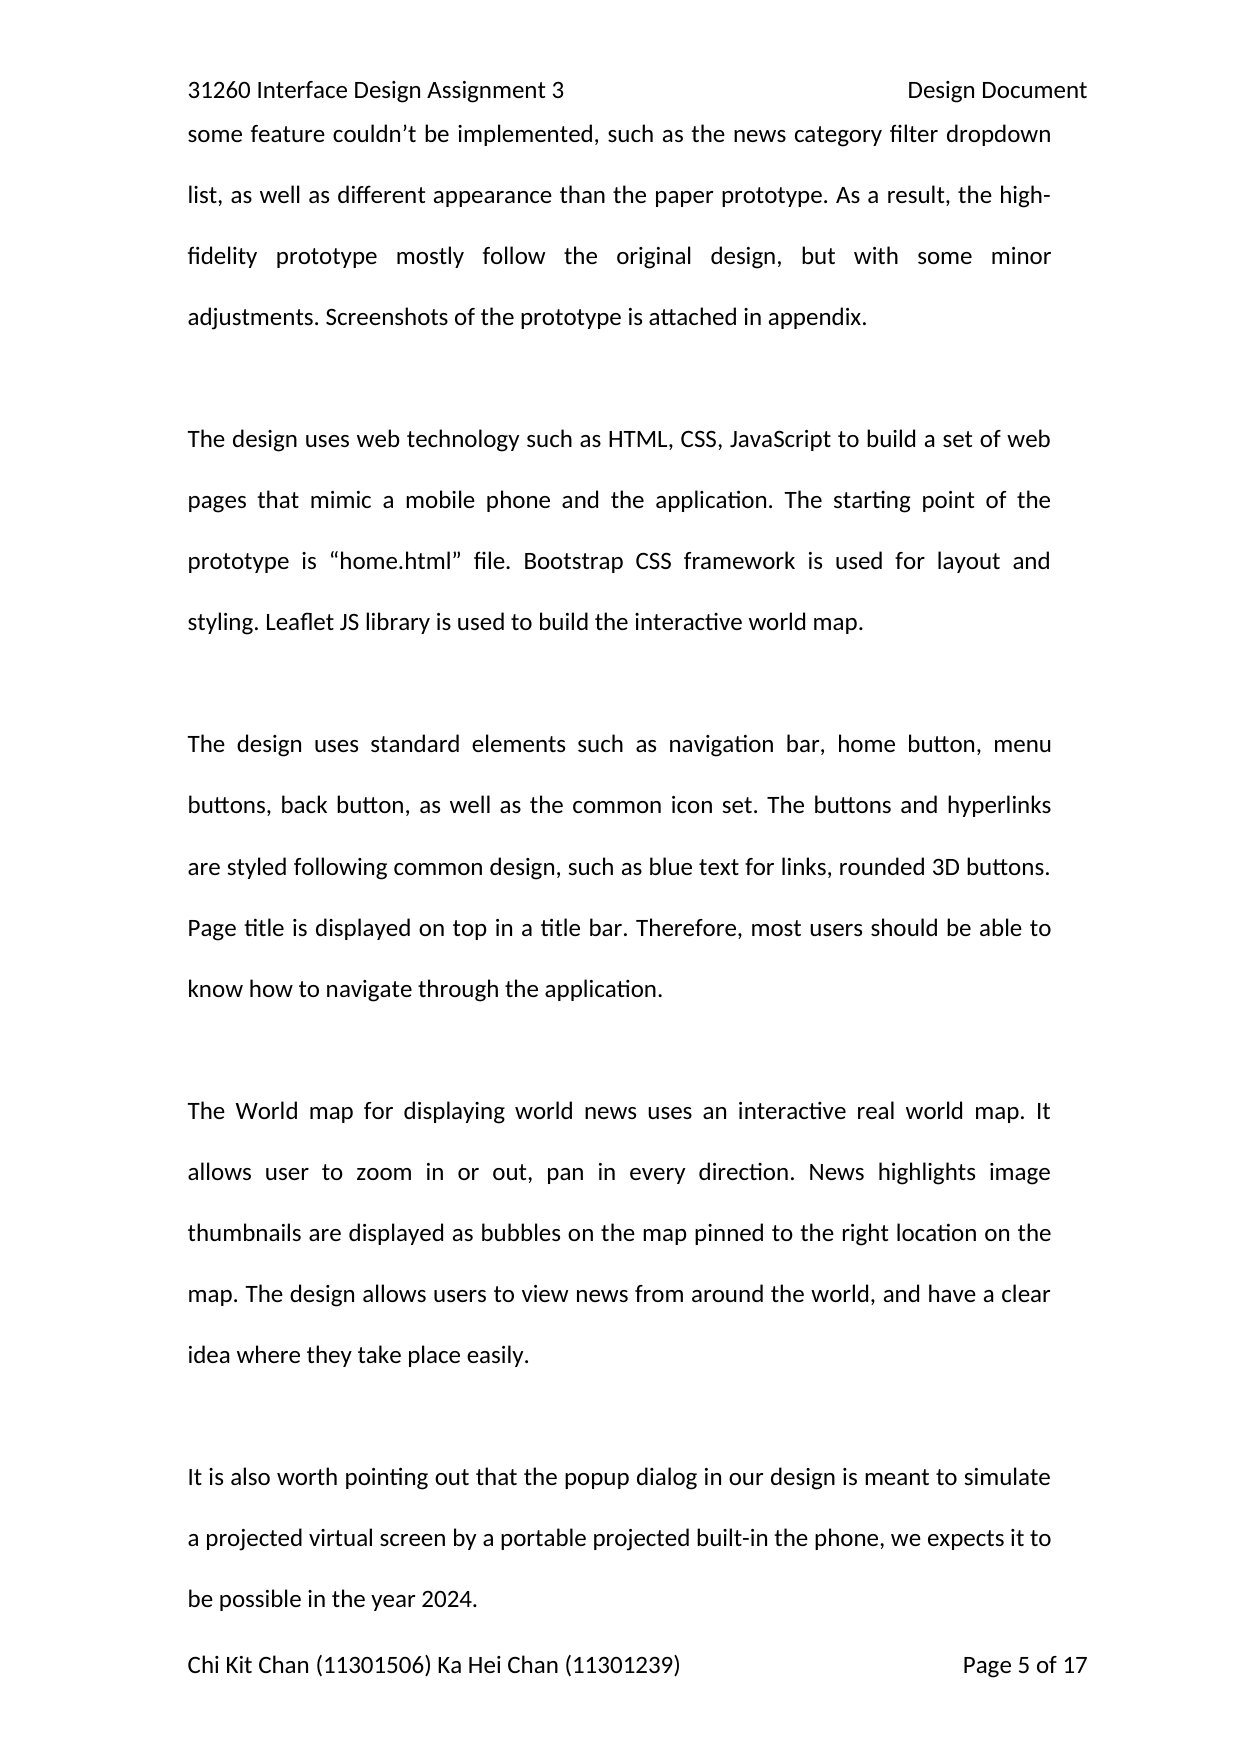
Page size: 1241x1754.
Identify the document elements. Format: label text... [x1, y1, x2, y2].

text The design uses standard elements such as navigation bar, home button, menu buttons, back button, as well as the common icon set. The buttons and hyperlinks are styled following common design, such as blue text for links, rounded 3D buttons. Page title is displayed on top in a title bar. Therefore, most users should be able to know how to navigate through the application. [187, 728, 1053, 1003]
text The World map for displaying world news uses an interactive real world map. It allows user to zoom in or out, pan in every direction. News highlights image thumbnails are displayed as bubbles on the map pinned to the right location on the map. The design allows users to view news from around the world, and have a clear idea where they take place easily. [187, 1095, 1053, 1369]
text The design uses web technology such as HTML, CSS, JavaScript to build a set of web pages that mimic a mobile phone and the application. The starting point of the prototype is “home.html” file. Bootstrap CSS framework is used for layout and styling. Leaflet JS library is used to build the interactive world map. [187, 423, 1053, 637]
text It is also worth pointing out that the popup dialog in our design is meant to simulate a projected virtual screen by a portable projected built-in the phone, we expects it to be possible in the year 2024. [187, 1461, 1053, 1614]
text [187, 118, 1053, 332]
